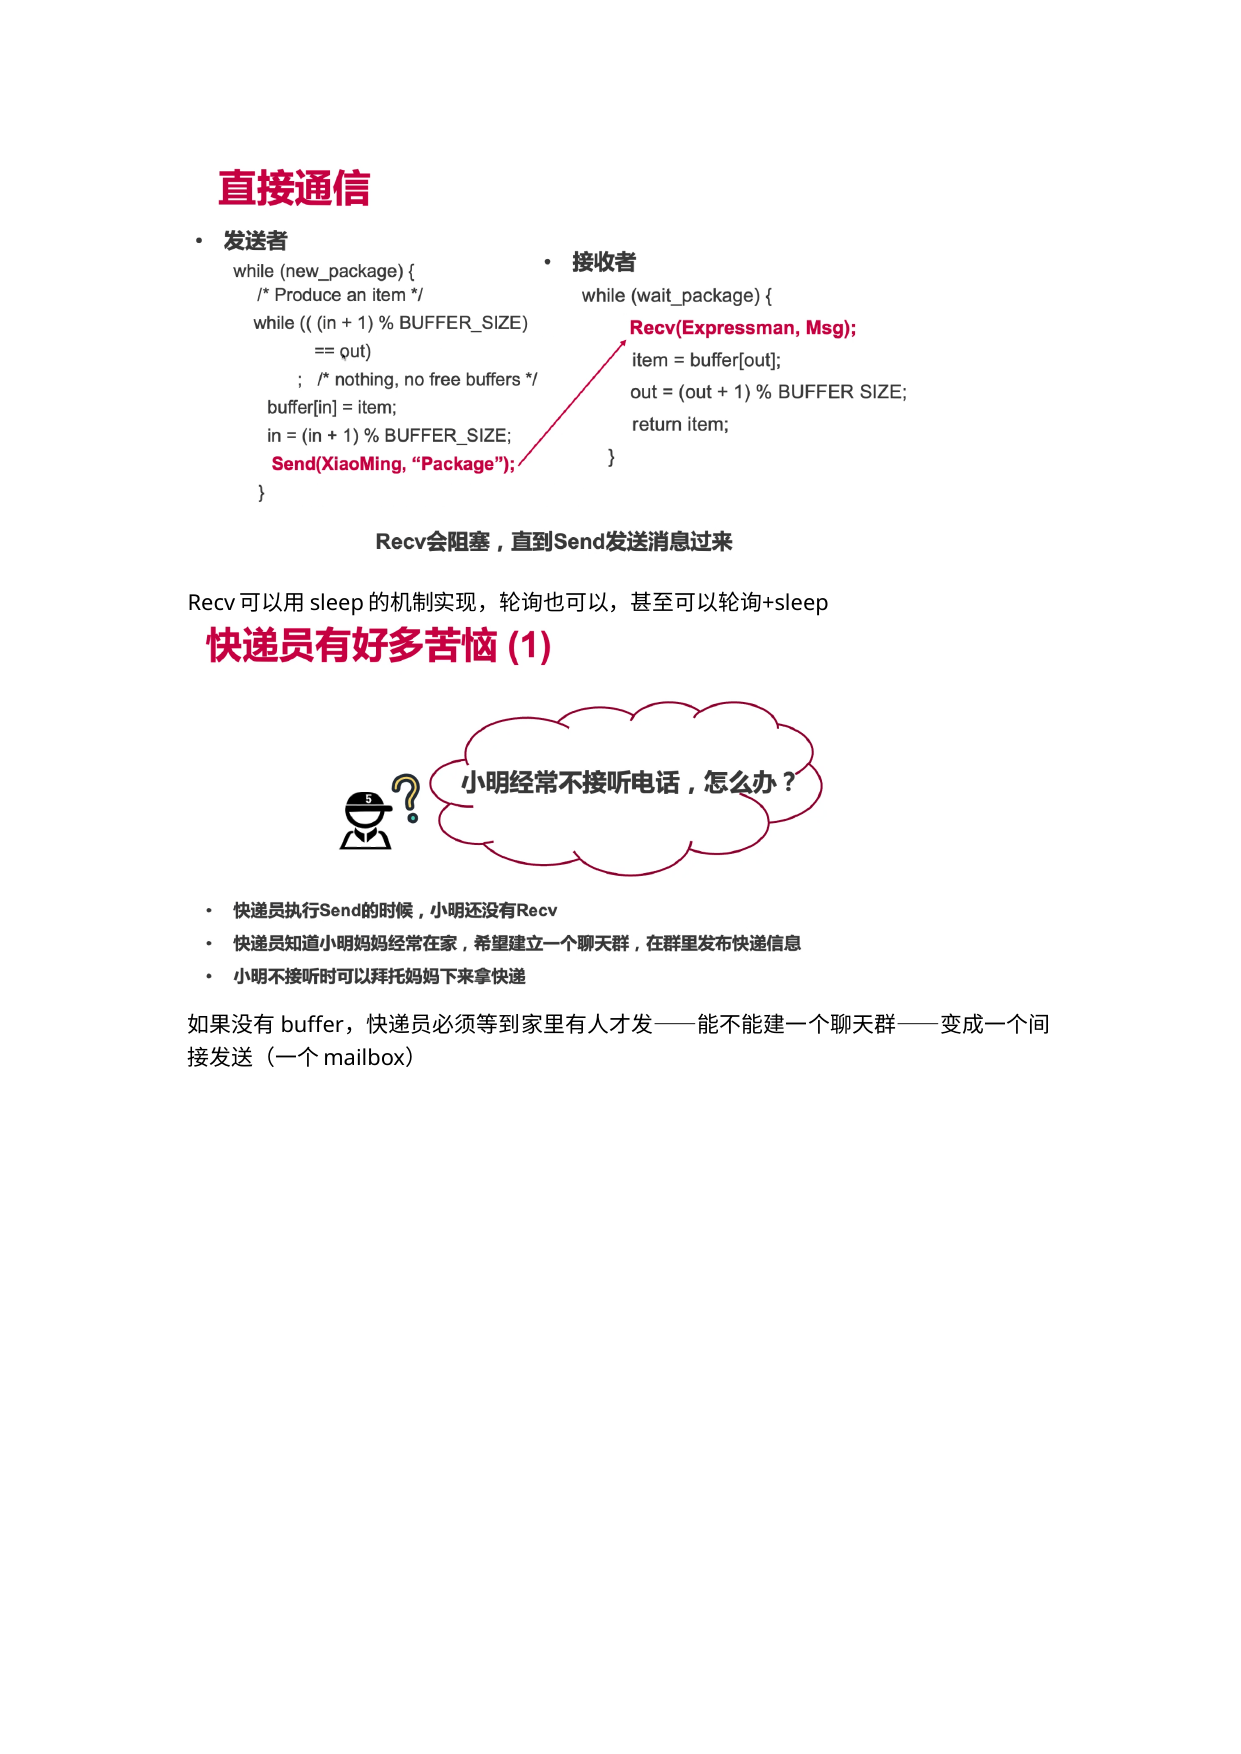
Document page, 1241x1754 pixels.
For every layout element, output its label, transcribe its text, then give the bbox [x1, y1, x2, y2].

picture [187, 617, 855, 997]
text 如果没有buffer，快递员必须等到家里有人才发——能不能建一个聊天群——变成一个间接发送（一个mailbox） [187, 1007, 1053, 1072]
text Recv可以用sleep的机制实现，轮询也可以，甚至可以轮询+sleep [187, 584, 1053, 617]
picture [187, 162, 918, 560]
